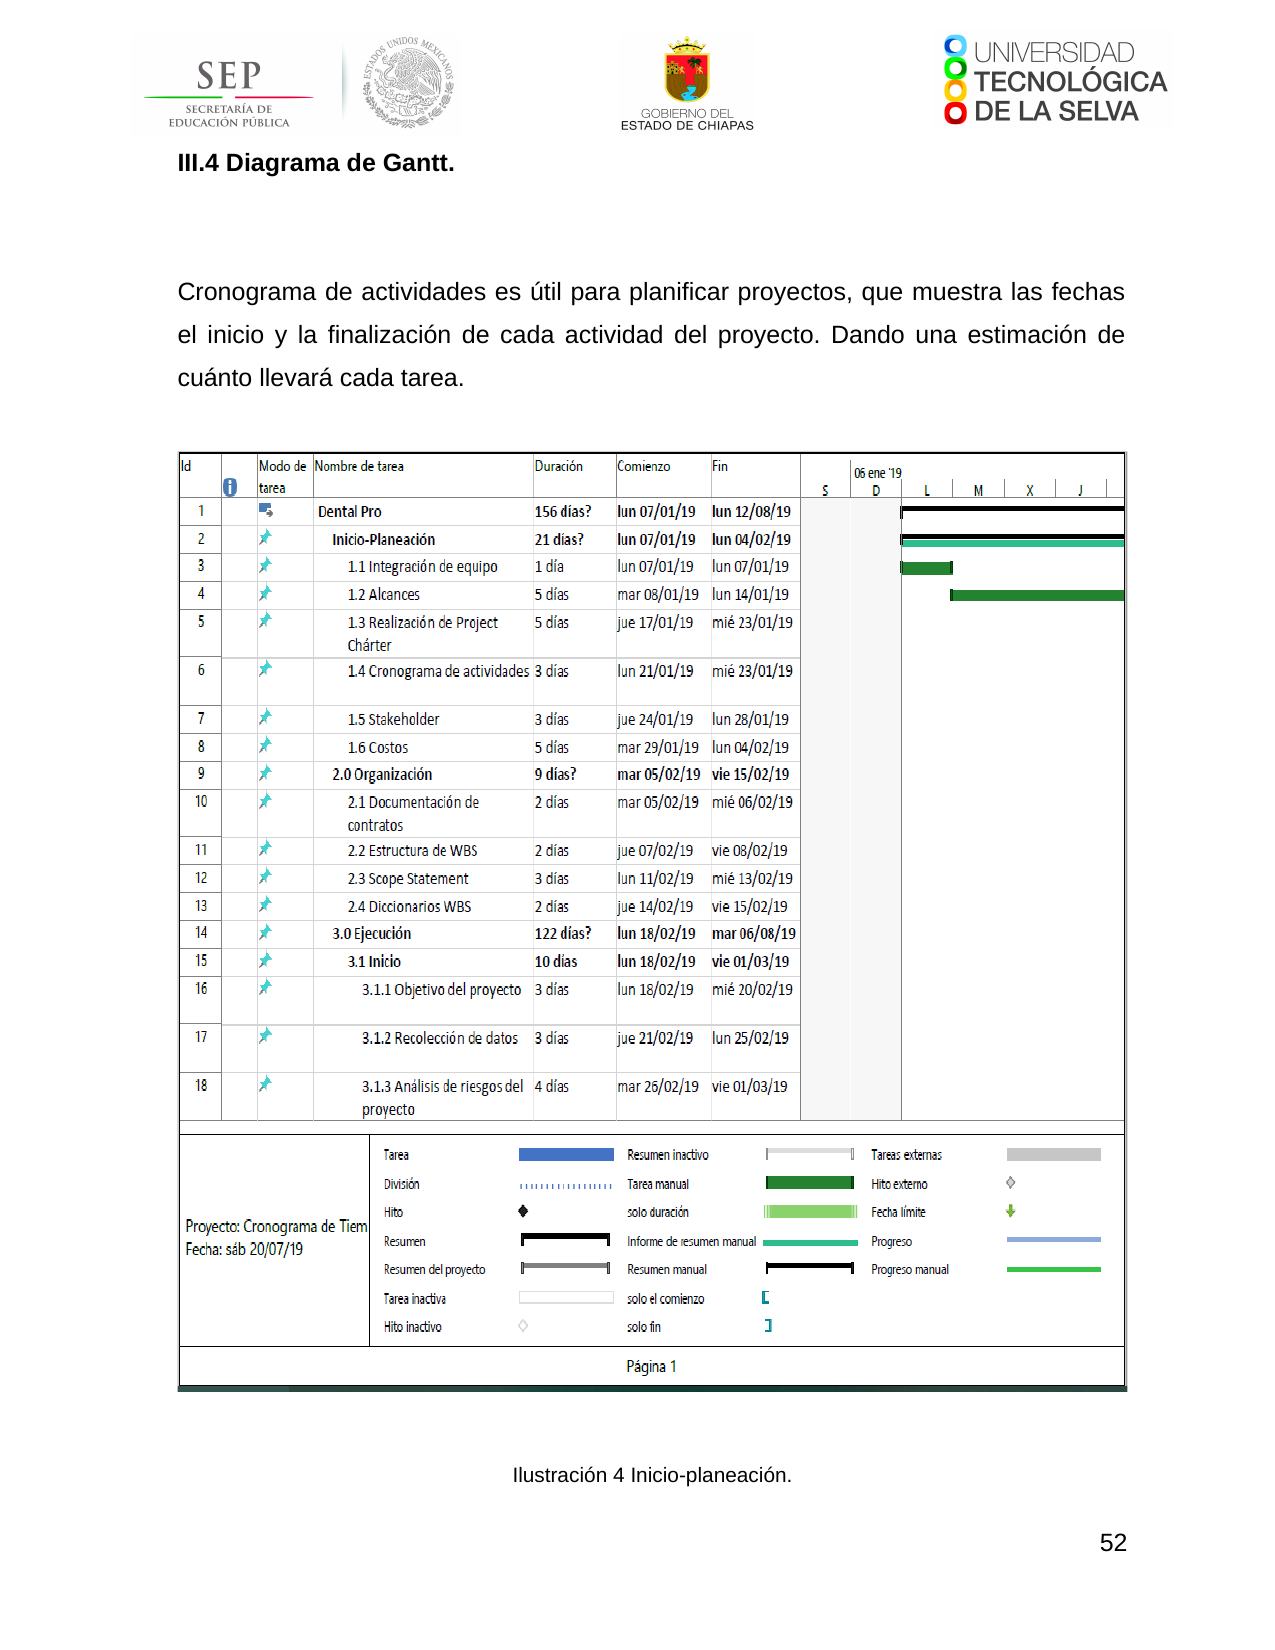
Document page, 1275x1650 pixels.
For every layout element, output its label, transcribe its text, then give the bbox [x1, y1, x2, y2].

subtitle III.4 Diagrama de Gantt. [177, 148, 1127, 176]
text Ilustración 4 Inicio-planeación. [177, 1463, 1127, 1487]
picture [618, 34, 757, 135]
picture [131, 34, 462, 136]
picture [177, 450, 1128, 1392]
picture [933, 29, 1173, 130]
text Cronograma de actividades es útil para planificar proyectos, que muestra las fechas el inicio y la finalización de cada actividad del proyecto. Dando una estimación de cuánto llevará cada tarea. [177, 277, 1127, 392]
